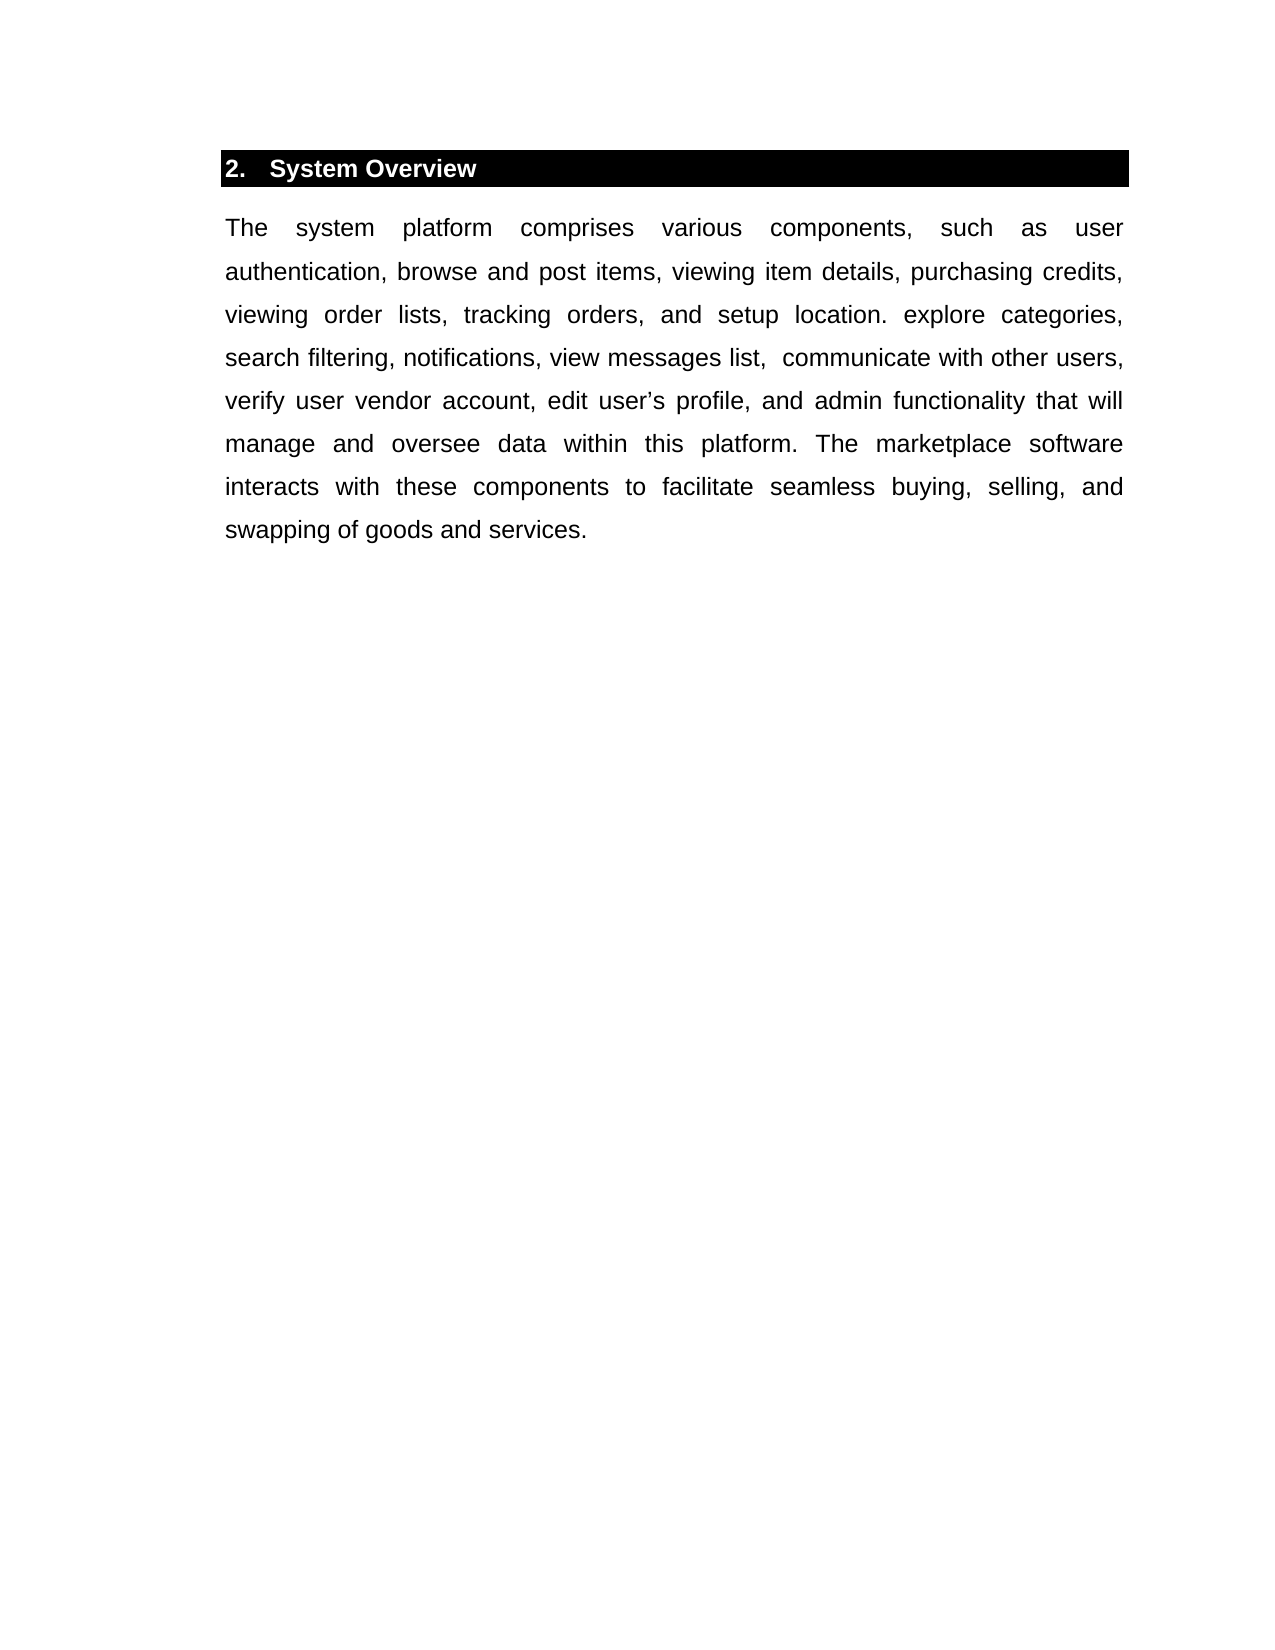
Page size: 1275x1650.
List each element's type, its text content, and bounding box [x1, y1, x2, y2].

text The system platform comprises various components, such as user authentication, browse and post items, viewing item details, purchasing credits, viewing order lists, tracking orders, and setup location. explore categories, search filtering, notifications, view messages list, communicate with other users, verify user vendor account, edit user’s profile, and admin functionality that will manage and oversee data within this platform. The marketplace software interacts with these components to facilitate seamless buying, selling, and swapping of goods and services. [225, 213, 1125, 544]
subtitle System Overview [223, 152, 1127, 185]
